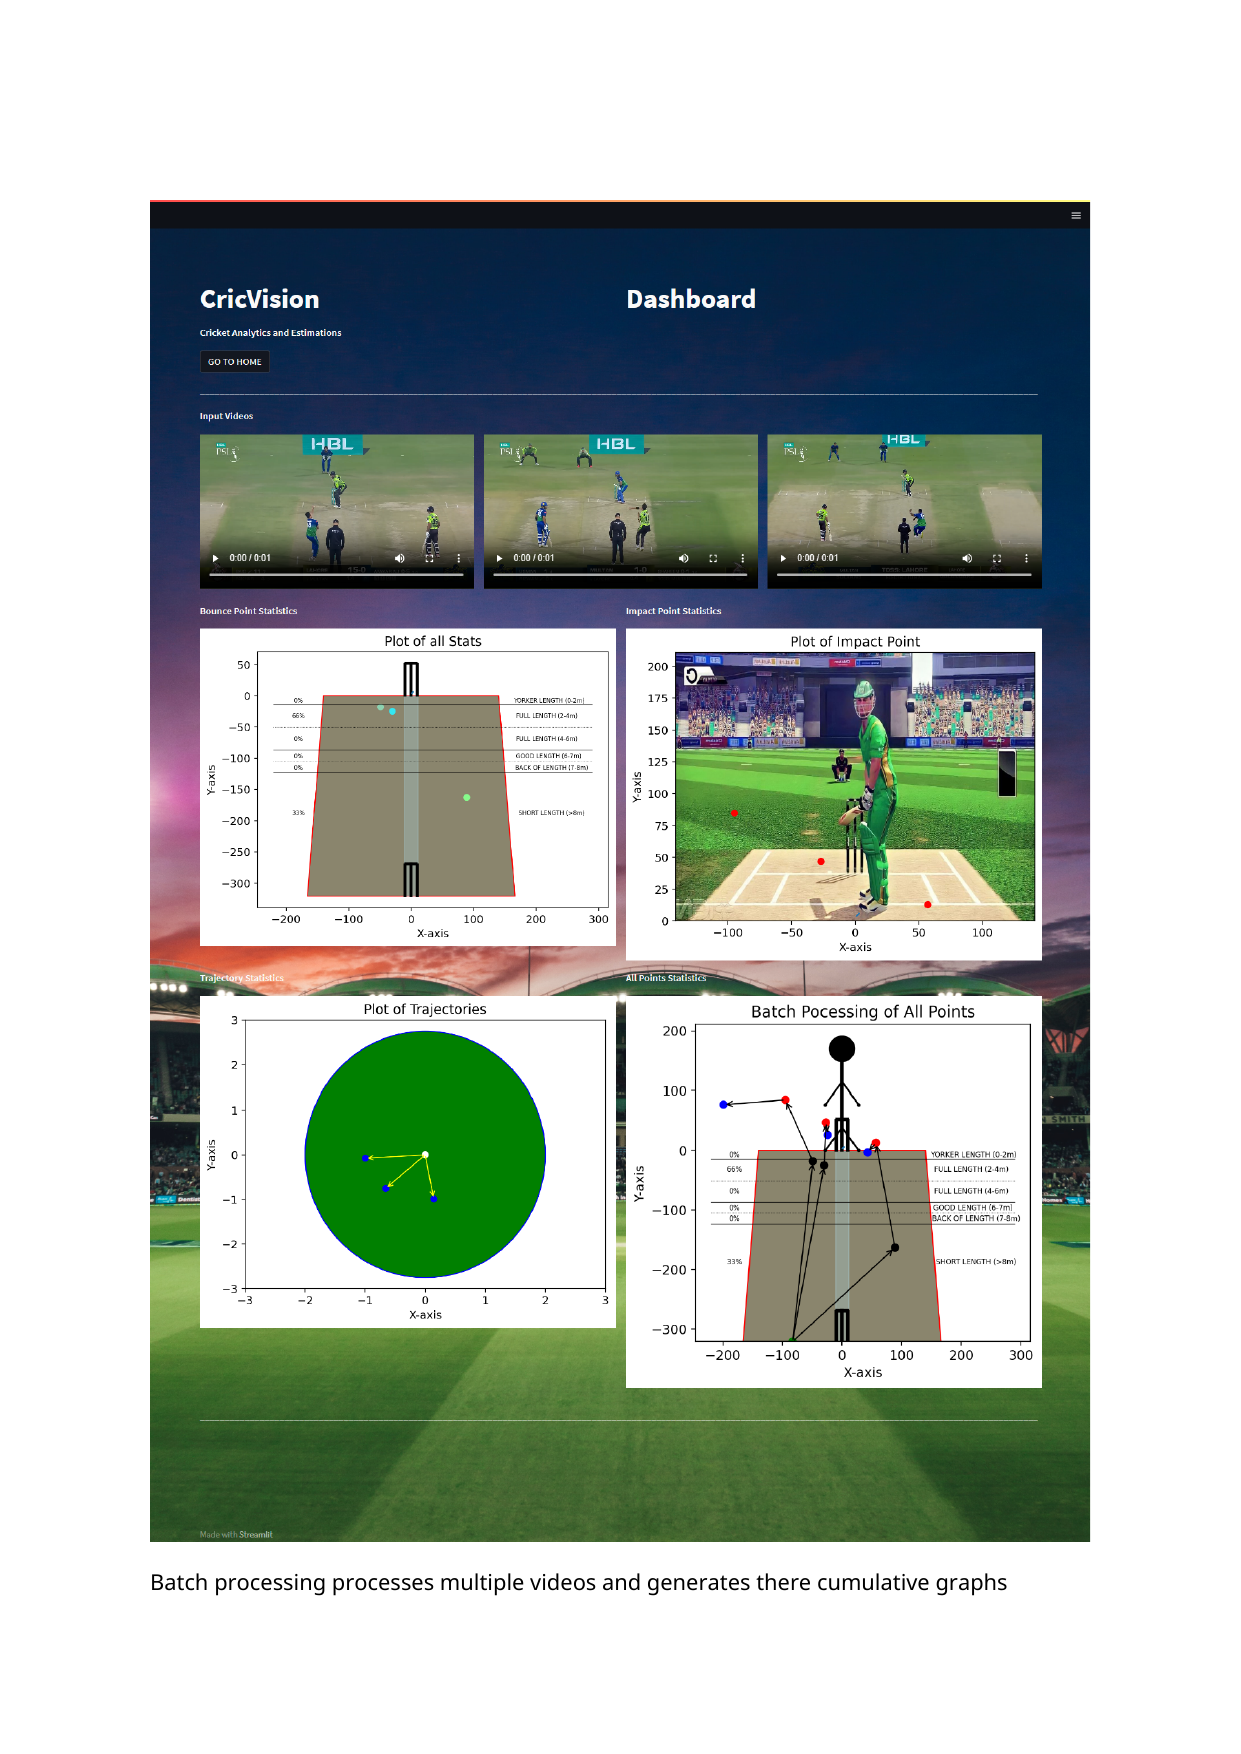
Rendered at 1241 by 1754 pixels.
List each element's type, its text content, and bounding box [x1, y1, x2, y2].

picture [150, 200, 1091, 1542]
text Batch processing processes multiple videos and generates there cumulative graphs [150, 1567, 1090, 1596]
